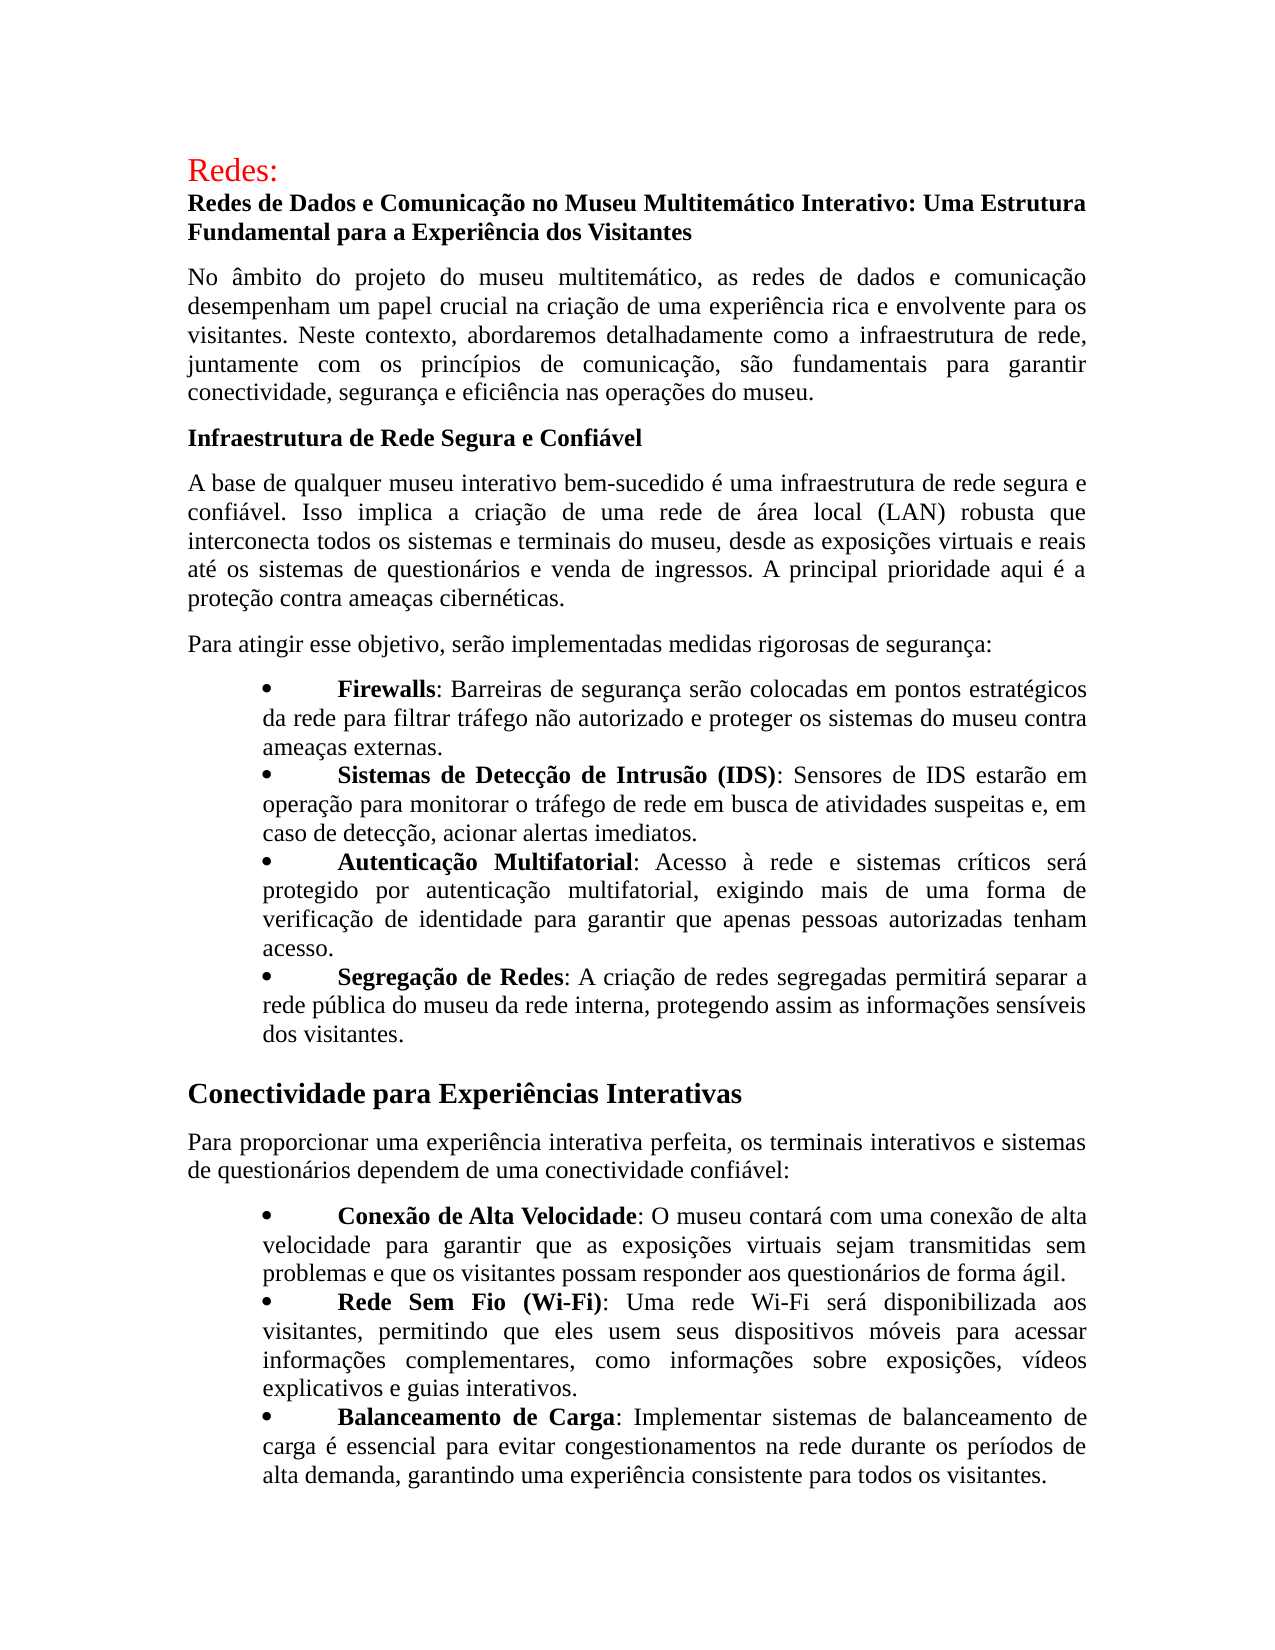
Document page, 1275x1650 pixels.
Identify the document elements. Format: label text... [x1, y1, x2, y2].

text Para proporcionar uma experiência interativa perfeita, os terminais interativos e sistemas de questionários dependem de uma conectividade confiável: [187, 1127, 1087, 1184]
list Balanceamento de Carga: Implementar sistemas de balanceamento de carga é essencial para evitar congestionamentos na rede durante os períodos de alta demanda, garantindo uma experiência consistente para todos os visitantes. [262, 1402, 1087, 1488]
list Sistemas de Detecção de Intrusão (IDS): Sensores de IDS estarão em operação para monitorar o tráfego de rede em busca de atividades suspeitas e, em caso de detecção, acionar alertas imediatos. [262, 760, 1087, 847]
text A base de qualquer museu interativo bem-sucedido é uma infraestrutura de rede segura e confiável. Isso implica a criação de uma rede de área local (LAN) robusta que interconecta todos os sistemas e terminais do museu, desde as exposições virtuais e reais até os sistemas de questionários e venda de ingressos. A principal prioridade aqui é a proteção contra ameaças cibernéticas. [187, 468, 1087, 612]
text Infraestrutura de Rede Segura e Confiável [187, 423, 1087, 452]
text No âmbito do projeto do museu multitemático, as redes de dados e comunicação desempenham um papel crucial na criação de uma experiência rica e envolvente para os visitantes. Neste contexto, abordaremos detalhadamente como a infraestrutura de rede, juntamente com os princípios de comunicação, são fundamentais para garantir conectividade, segurança e eficiência nas operações do museu. [187, 262, 1087, 406]
text Redes: [187, 150, 1087, 188]
text Para atingir esse objetivo, serão implementadas medidas rigorosas de segurança: [187, 629, 1087, 657]
list Rede Sem Fio (Wi-Fi): Uma rede Wi-Fi será disponibilizada aos visitantes, permitindo que eles usem seus dispositivos móveis para acessar informações complementares, como informações sobre exposições, vídeos explicativos e guias interativos. [262, 1287, 1087, 1402]
list Conexão de Alta Velocidade: O museu contará com uma conexão de alta velocidade para garantir que as exposições virtuais sejam transmitidas sem problemas e que os visitantes possam responder aos questionários de forma ágil. [262, 1201, 1087, 1287]
list Autenticação Multifatorial: Acesso à rede e sistemas críticos será protegido por autenticação multifatorial, exigindo mais de uma forma de verificação de identidade para garantir que apenas pessoas autorizadas tenham acesso. [262, 847, 1087, 962]
list Segregação de Redes: A criação de redes segregadas permitirá separar a rede pública do museu da rede interna, protegendo assim as informações sensíveis dos visitantes. [262, 962, 1087, 1048]
text Conectividade para Experiências Interativas [187, 1077, 1087, 1110]
text Redes de Dados e Comunicação no Museu Multitemático Interativo: Uma Estrutura Fundamental para a Experiência dos Visitantes [187, 188, 1087, 246]
list Firewalls: Barreiras de segurança serão colocadas em pontos estratégicos da rede para filtrar tráfego não autorizado e proteger os sistemas do museu contra ameaças externas. [262, 674, 1087, 760]
